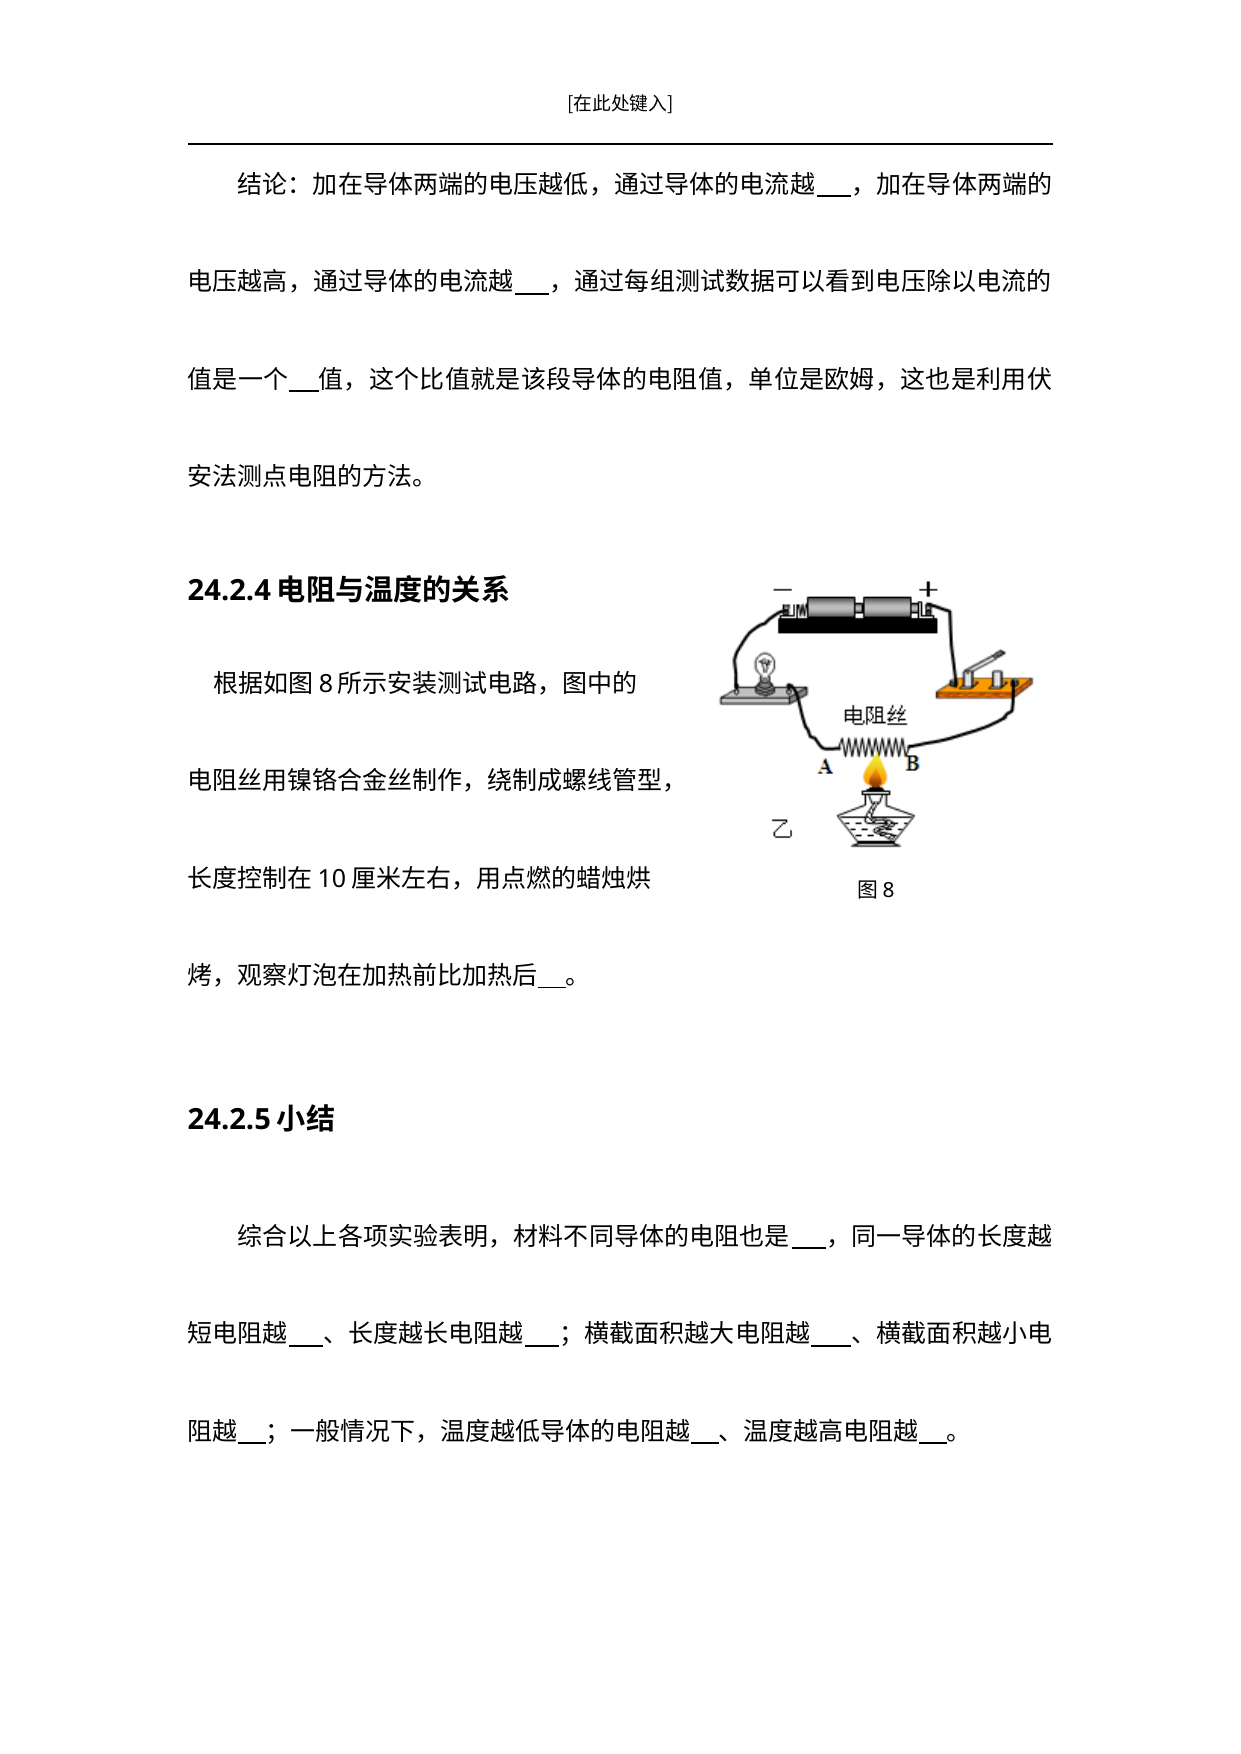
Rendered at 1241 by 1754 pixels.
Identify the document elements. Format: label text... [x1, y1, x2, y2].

text 综合以上各项实验表明，材料不同导体的电阻也是 ，同一导体的长度越短电阻越 、长度越长电阻越 ；横截面积越大电阻越 、横截面积越小电阻越 ；一般情况下，温度越低导体的电阻越 、温度越高电阻越 。 [187, 1202, 1053, 1462]
text 24.2.4电阻与温度的关系 [187, 555, 1053, 620]
text 结论：加在导体两端的电压越低，通过导体的电流越 ，加在导体两端的电压越高，通过导体的电流越 ，通过每组测试数据可以看到电压除以电流的值是一个 值，这个比值就是该段导体的电阻值，单位是欧姆，这也是利用伏安法测点电阻的方法。 [187, 150, 1053, 507]
text 根据如图8所示安装测试电路，图中的电阻丝用镍铬合金丝制作，绕制成螺线管型，长度控制在10厘米左右，用点燃的蜡烛烘烤，观察灯泡在加热前比加热后 。 [187, 649, 1053, 1006]
text 24.2.5小结 [187, 1084, 1053, 1149]
picture [698, 568, 1053, 864]
